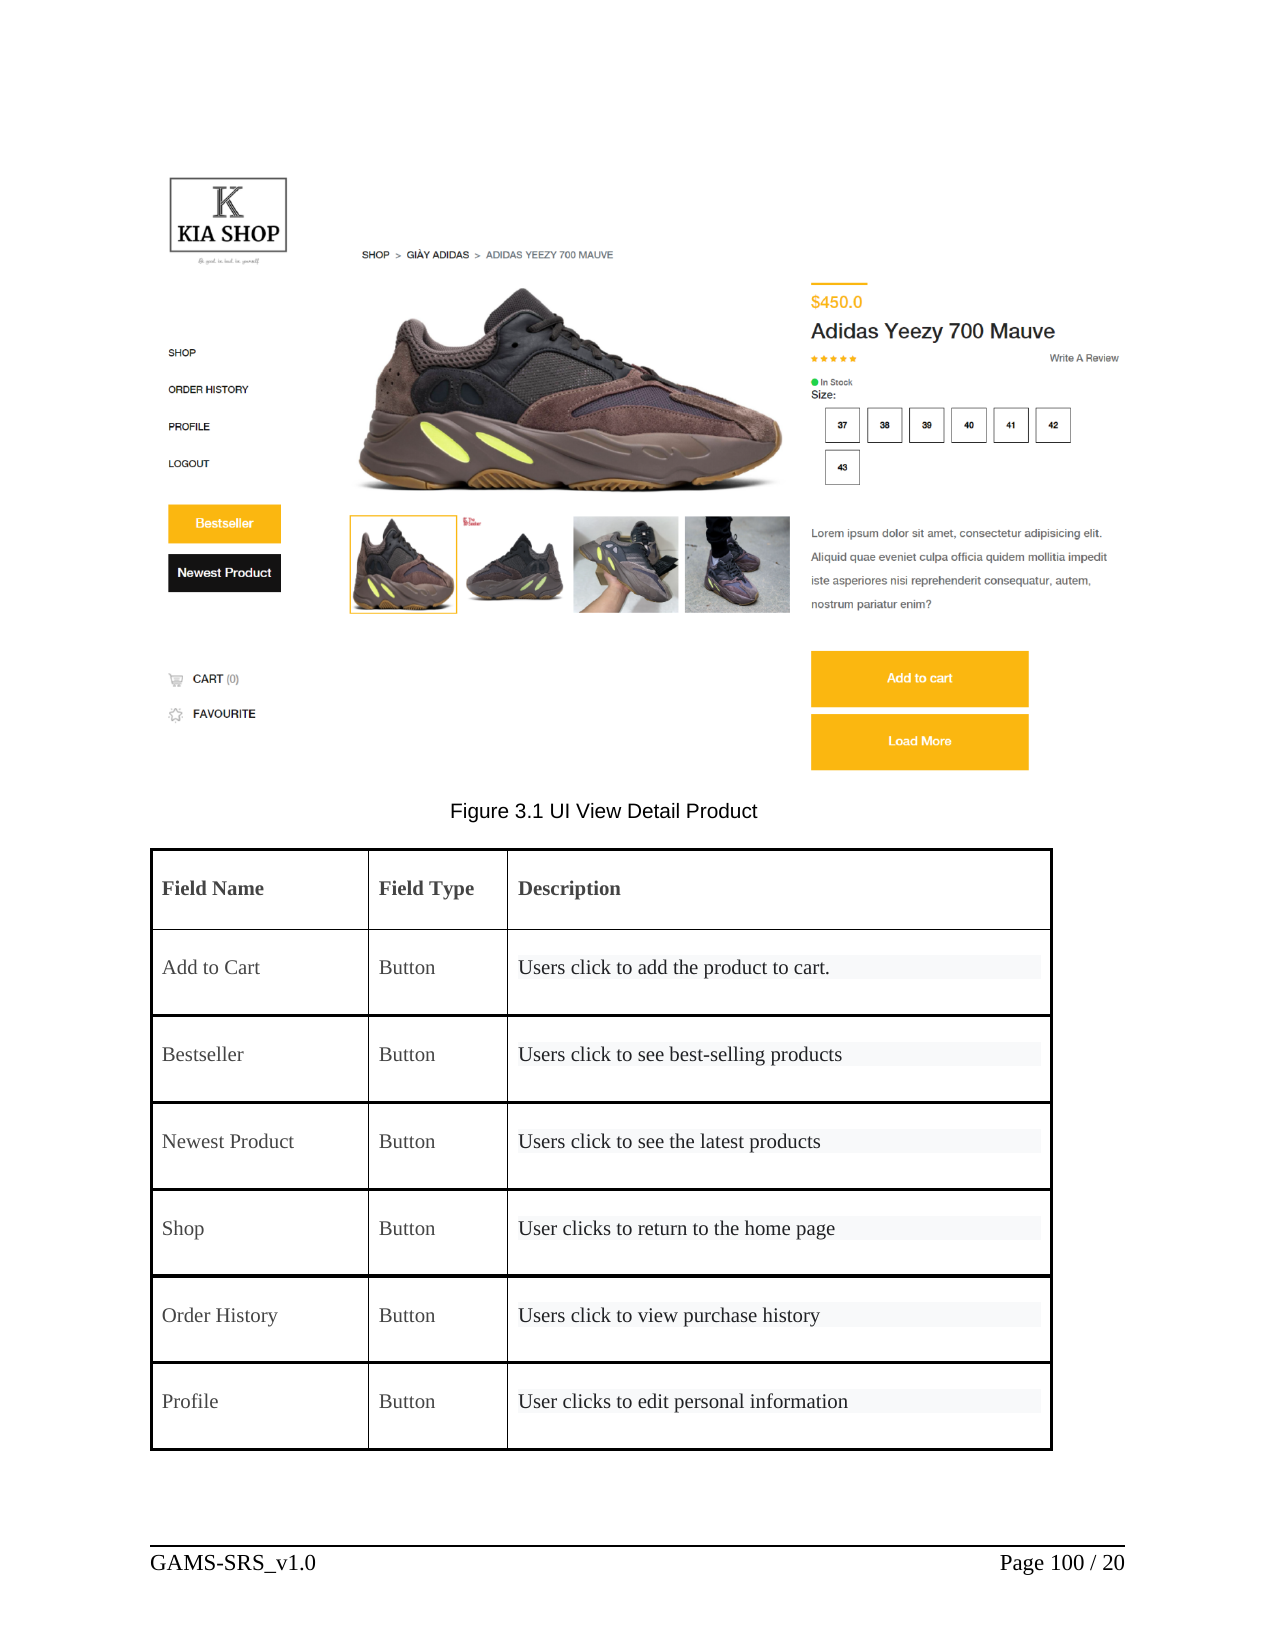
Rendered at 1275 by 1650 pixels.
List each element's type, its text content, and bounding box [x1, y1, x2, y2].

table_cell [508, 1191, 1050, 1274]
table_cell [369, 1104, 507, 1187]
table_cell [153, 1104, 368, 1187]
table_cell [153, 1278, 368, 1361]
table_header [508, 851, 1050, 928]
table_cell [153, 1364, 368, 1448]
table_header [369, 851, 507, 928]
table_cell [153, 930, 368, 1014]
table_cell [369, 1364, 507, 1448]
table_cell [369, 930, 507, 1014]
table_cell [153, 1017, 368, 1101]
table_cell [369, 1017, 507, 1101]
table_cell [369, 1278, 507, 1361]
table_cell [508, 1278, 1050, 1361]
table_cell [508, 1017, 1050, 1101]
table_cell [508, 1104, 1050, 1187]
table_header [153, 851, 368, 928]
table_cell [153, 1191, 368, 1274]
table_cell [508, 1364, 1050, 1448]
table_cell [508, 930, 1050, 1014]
text Figure 3.1 UI View Detail Product [375, 799, 1125, 823]
picture [150, 176, 1125, 775]
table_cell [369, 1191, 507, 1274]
